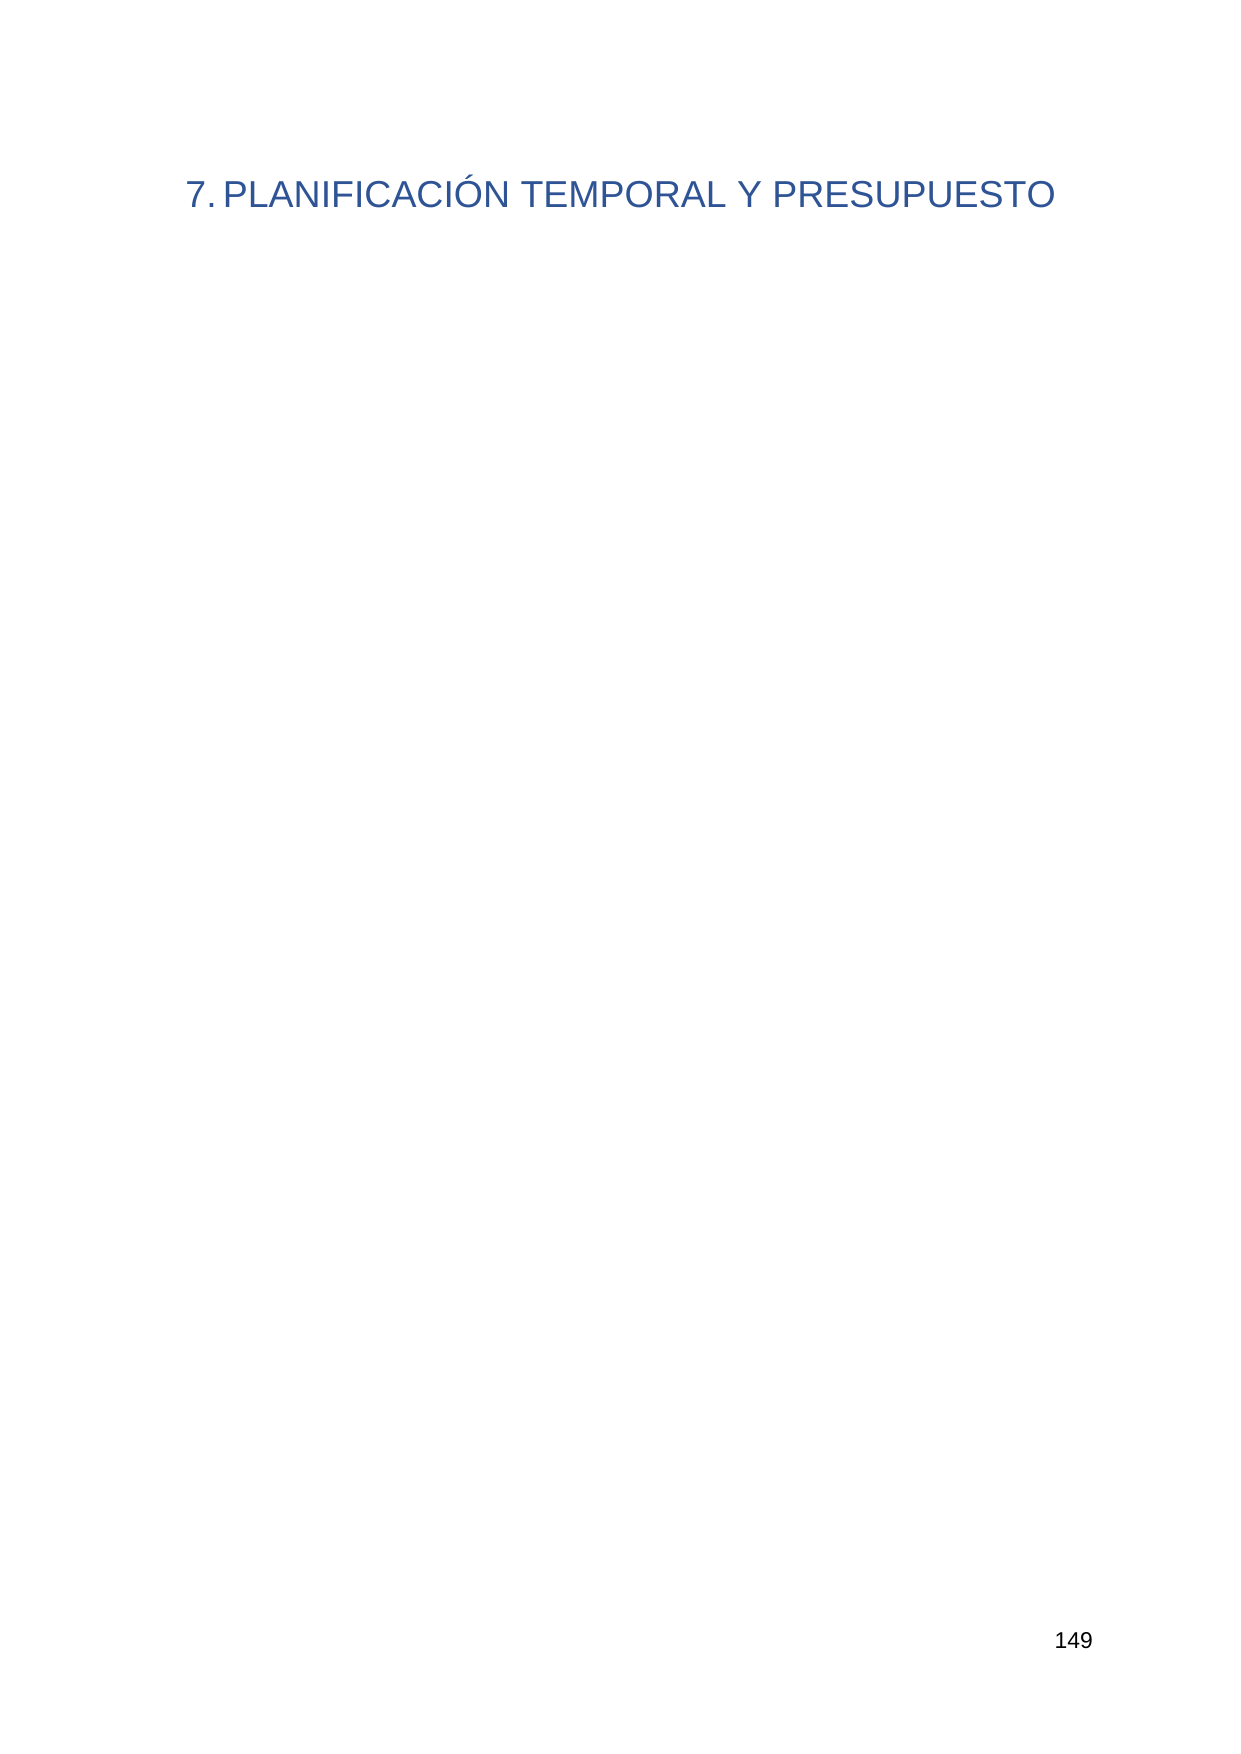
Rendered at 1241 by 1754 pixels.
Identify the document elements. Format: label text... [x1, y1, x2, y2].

subtitle PLANIFICACIÓN TEMPORAL Y PRESUPUESTO [185, 173, 1092, 216]
